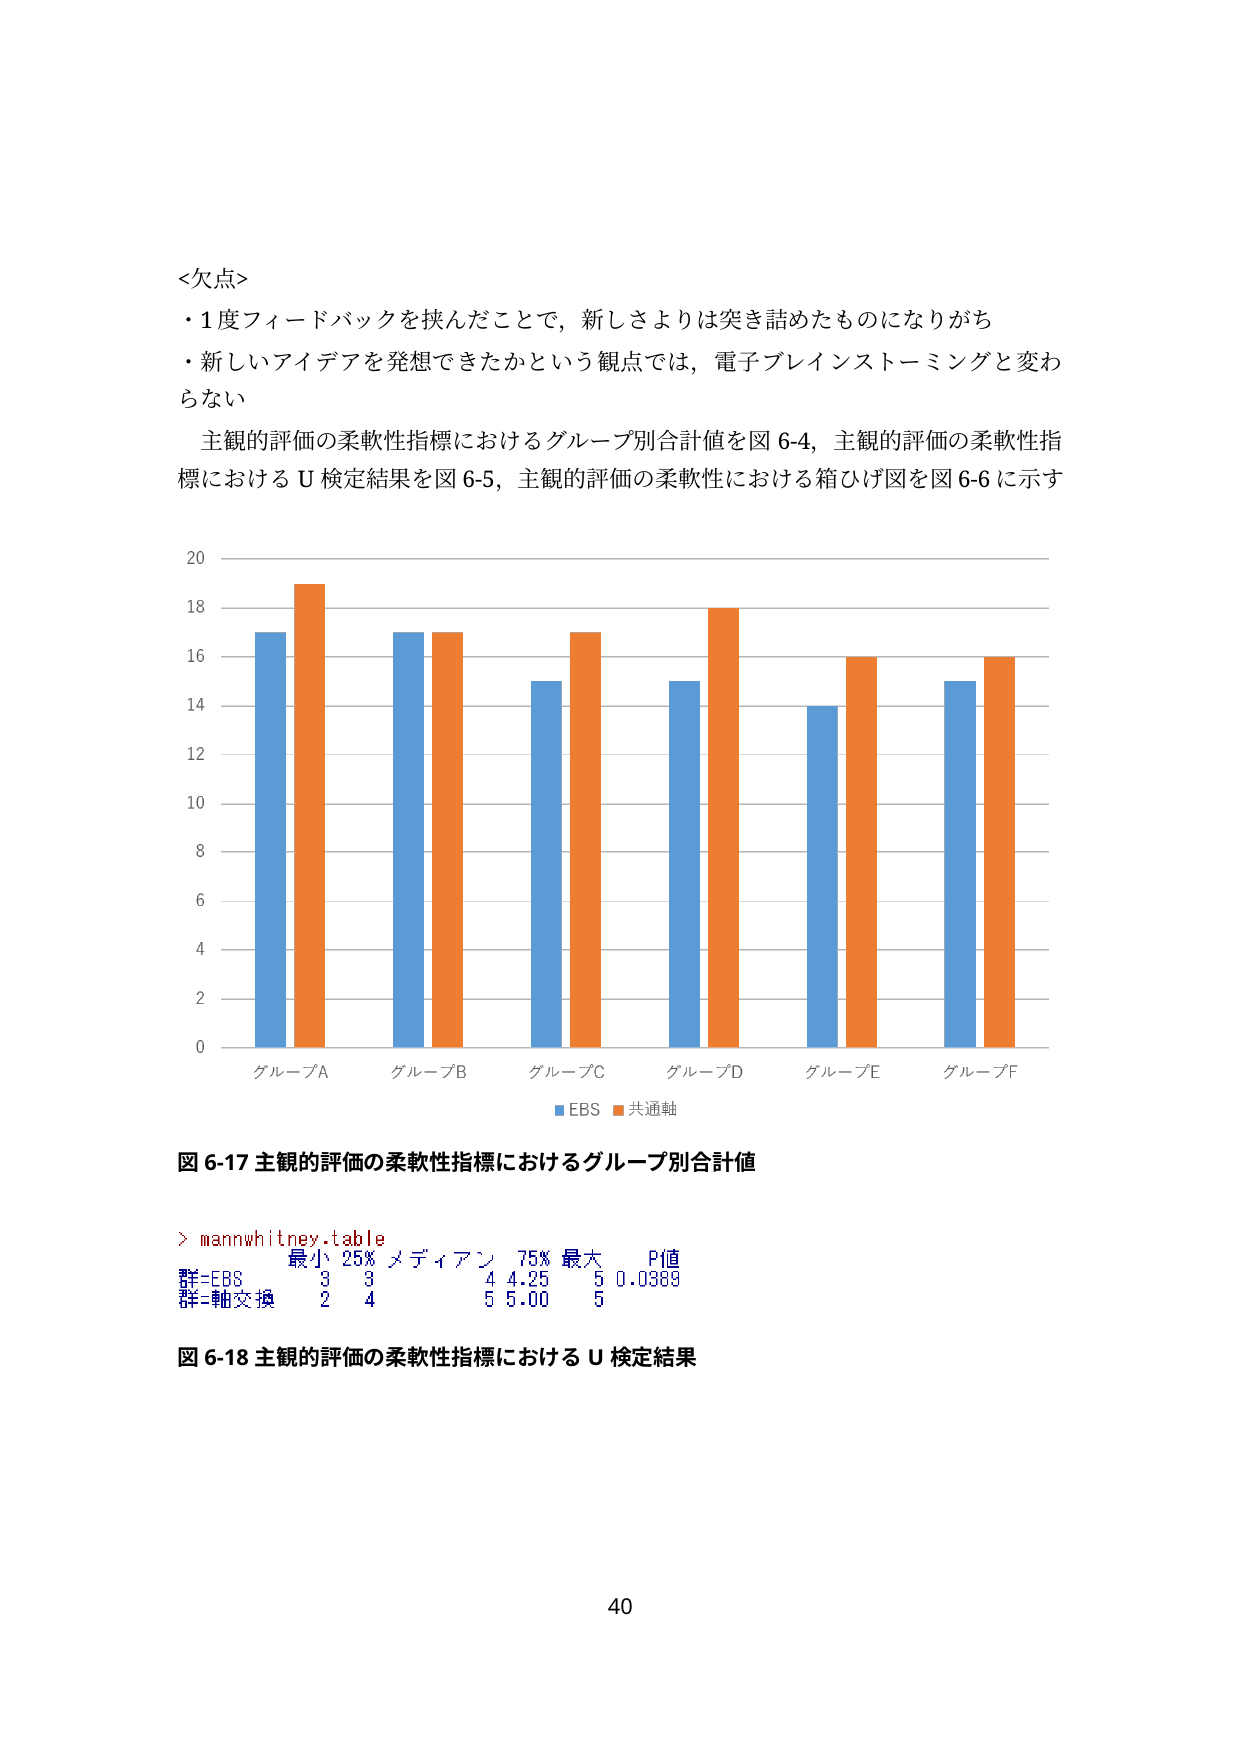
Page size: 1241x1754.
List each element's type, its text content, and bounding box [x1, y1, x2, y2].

text 主観的評価の柔軟性指標におけるグループ別合計値を図6-4，主観的評価の柔軟性指標における U 検定結果を図6-5，主観的評価の柔軟性における箱ひげ図を図6-6に示す． [177, 421, 1063, 496]
picture [177, 541, 1063, 1133]
picture [177, 1225, 718, 1322]
text ・新しいアイデアを発想できたかという観点では，電子ブレインストーミングと変わらない [177, 342, 1063, 417]
text ・1度フィードバックを挟んだことで，新しさよりは突き詰めたものになりがち [177, 300, 1063, 338]
text <欠点> [177, 258, 1063, 296]
